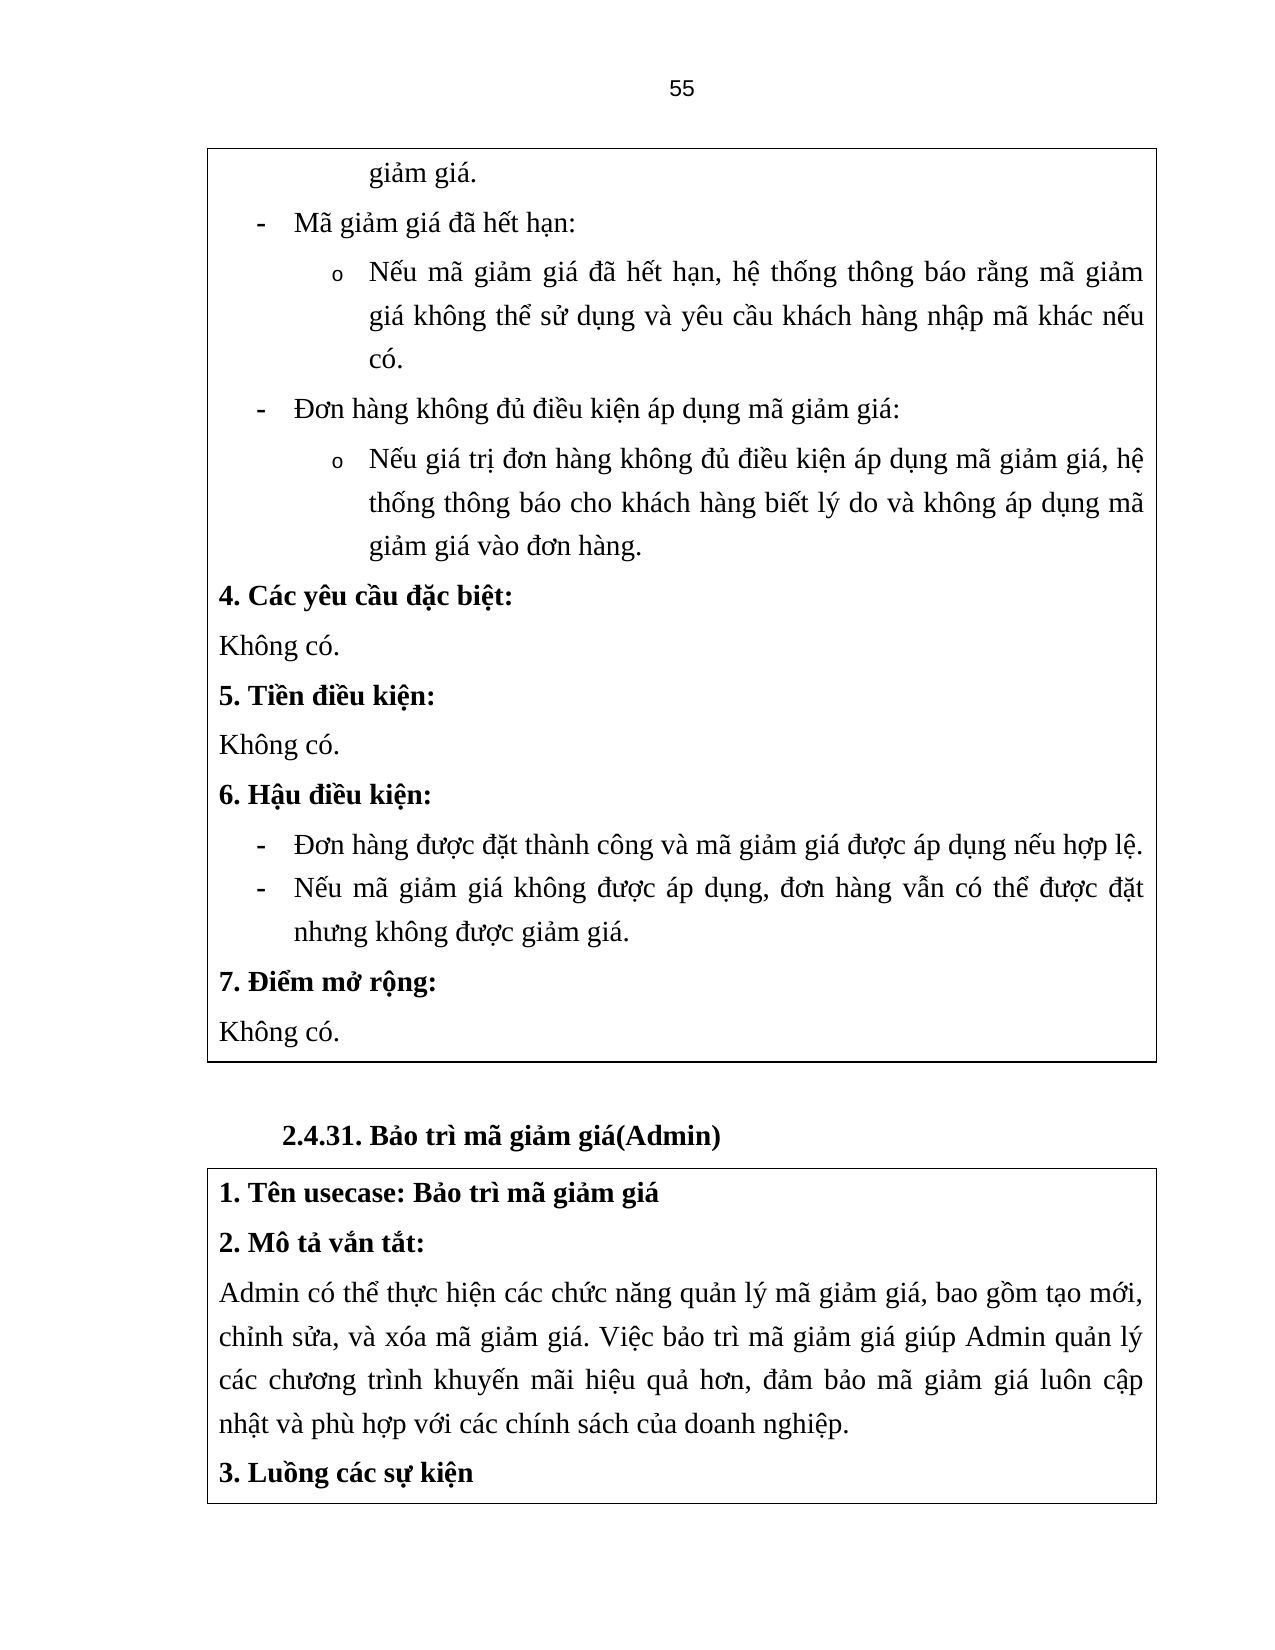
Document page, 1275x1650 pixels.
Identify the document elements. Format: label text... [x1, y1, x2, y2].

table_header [208, 1169, 1156, 1503]
subtitle 2.4.31. Bảo trì mã giảm giá(Admin) [207, 1118, 1157, 1152]
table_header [208, 149, 1156, 1061]
